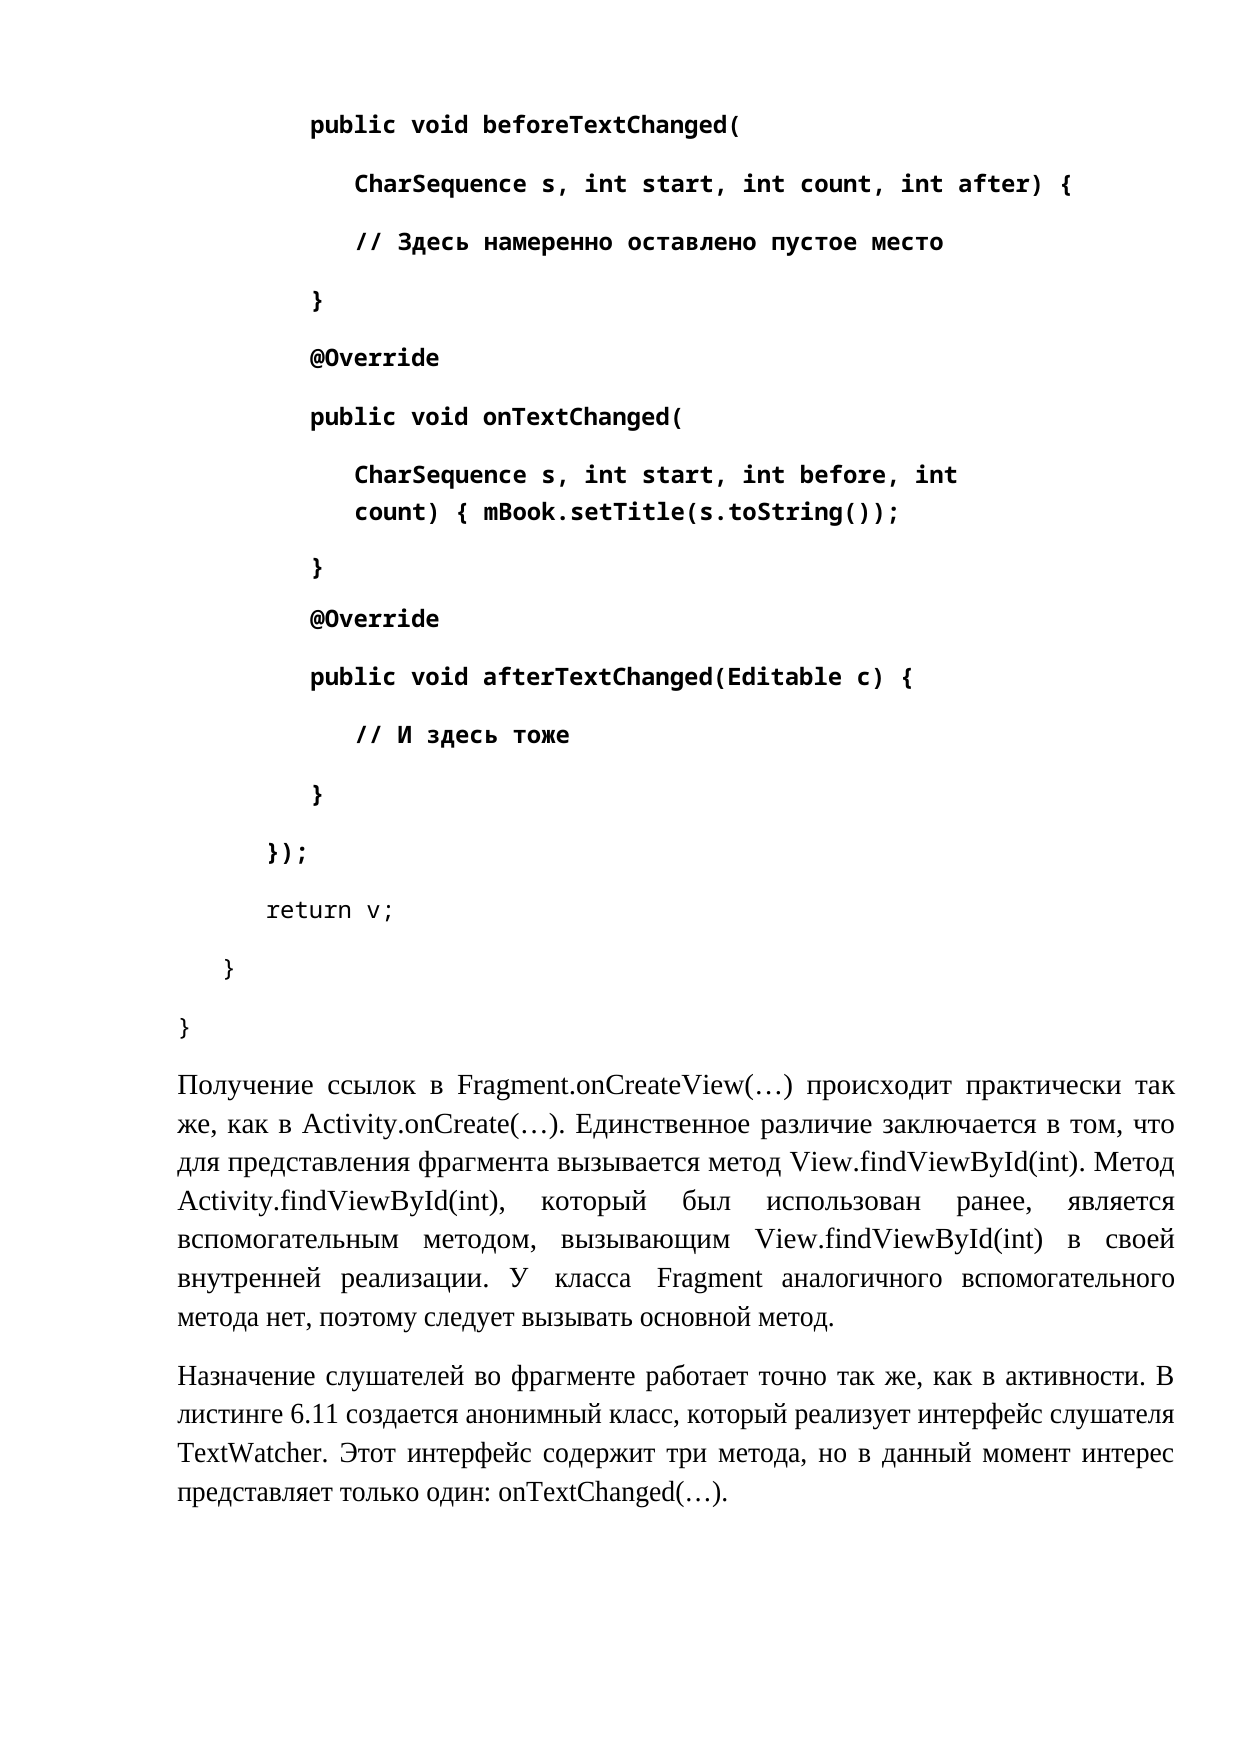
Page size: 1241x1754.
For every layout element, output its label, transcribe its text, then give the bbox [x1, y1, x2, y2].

text CharSequence s, int start, int count, int after) { [354, 167, 1176, 199]
text CharSequence s, int start, int before, int count) { mBook.setTitle(s.toString()); [354, 458, 1028, 528]
text @Override [310, 602, 1176, 634]
text }); [266, 834, 1176, 867]
text public void afterTextChanged(Editable c) { [310, 660, 1176, 692]
text public void beforeTextChanged( [310, 108, 1176, 141]
text } [222, 951, 1176, 984]
text } [177, 1009, 1176, 1042]
text @Override [310, 341, 1176, 374]
text // Здесь намеренно оставлено пустое место [354, 225, 1176, 257]
text // И здесь тоже [354, 718, 1176, 751]
text } [310, 776, 1176, 809]
text } [310, 283, 1176, 316]
text Получение ссылок в Fragment.onCreateView(…) происходит практически так же, как в Activity.onCreate(…). Единственное различие заключается в том, что для представления фрагмента вызывается метод View.findViewById(int). Метод Activity.findViewById(int), который был использован ранее, является вспомогательным методом, вызывающим View.findViewById(int) в своей внутренней реализации. У класса Fragment аналогичного вспомогательного метода нет, поэтому следует вызывать основной метод. [177, 1067, 1176, 1332]
text Назначение слушателей во фрагменте работает точно так же, как в активности. В листинге 6.11 создается анонимный класс, который реализует интерфейс слушателя TextWatcher. Этот интерфейс содержит три метода, но в данный момент интерес представляет только один: onTextChanged(…). [177, 1358, 1176, 1507]
text } [310, 553, 1176, 581]
text return v; [266, 893, 1176, 925]
text public void onTextChanged( [310, 399, 1176, 432]
